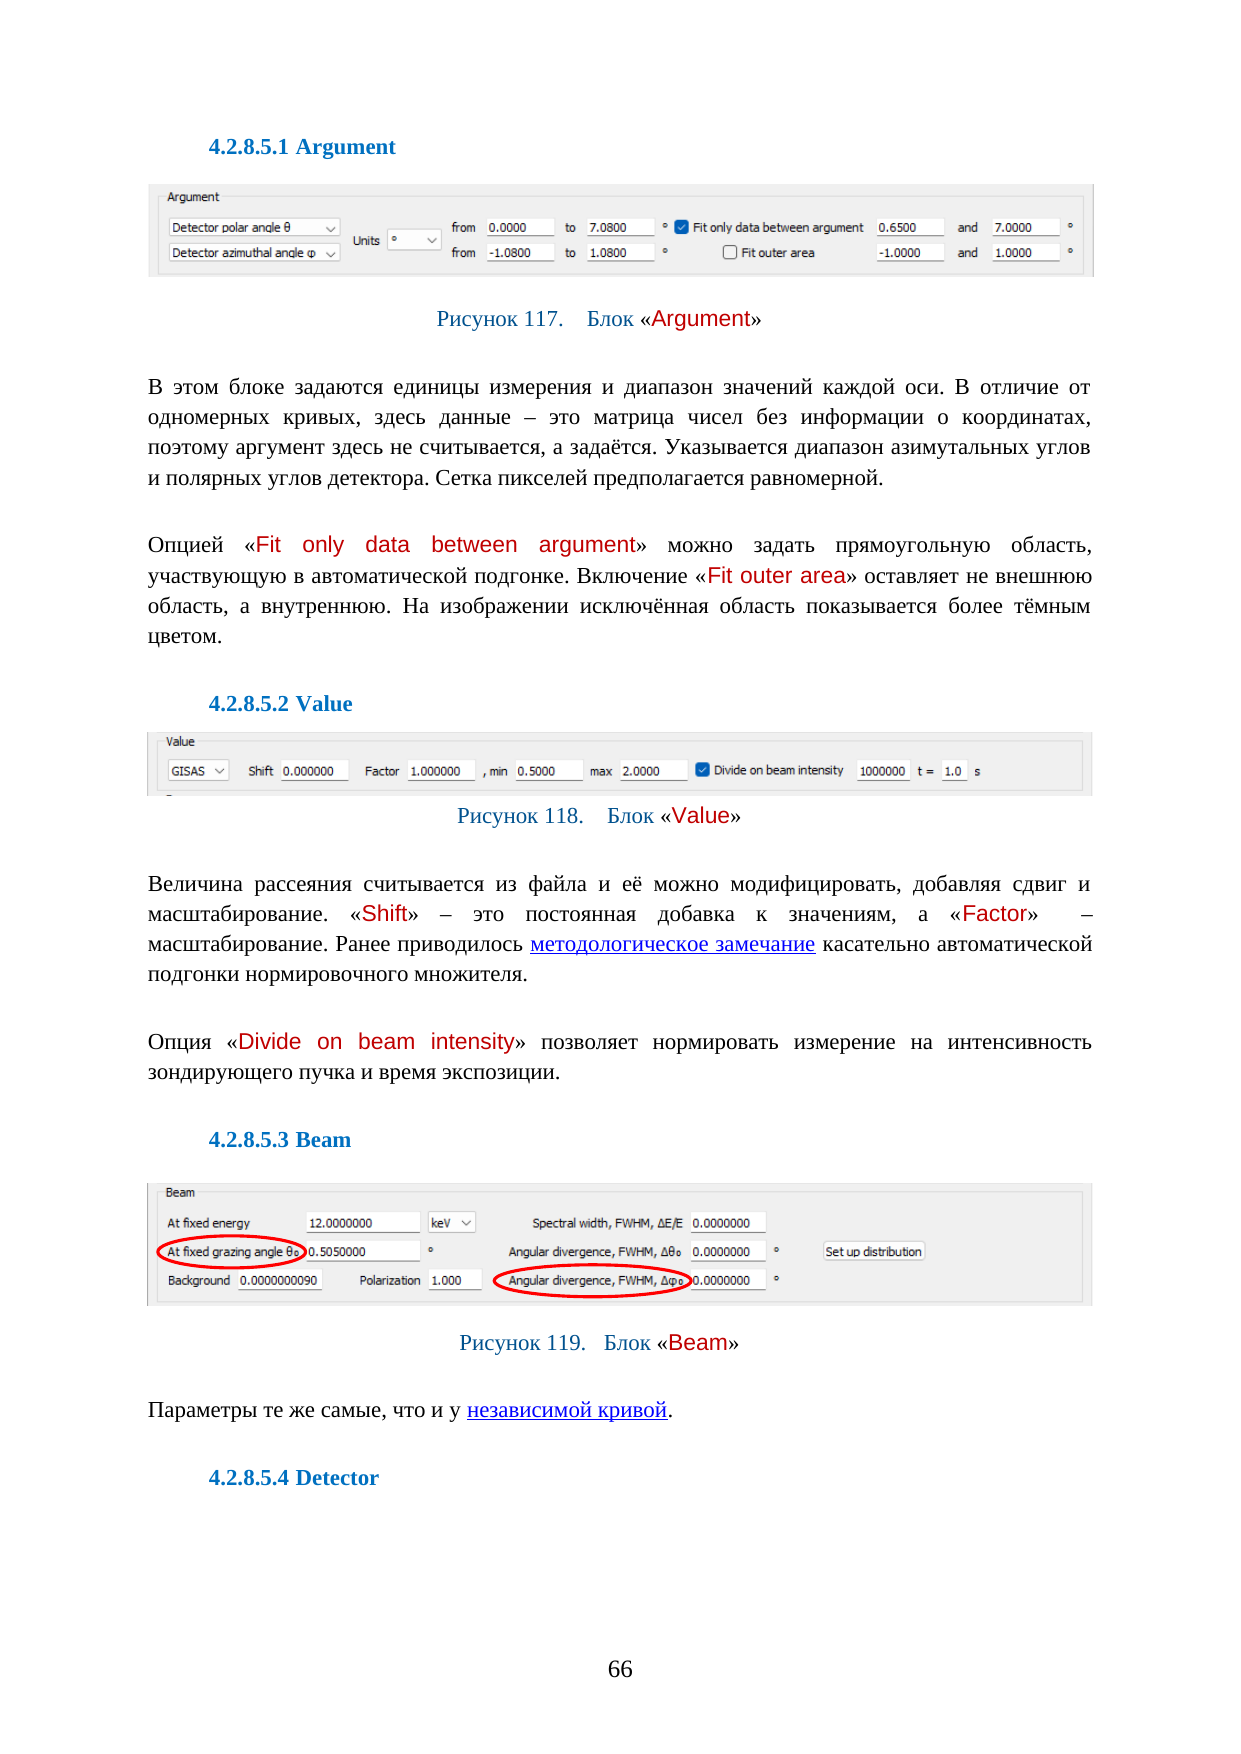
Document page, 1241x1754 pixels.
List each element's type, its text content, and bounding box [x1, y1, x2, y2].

subtitle Argument [209, 133, 1093, 159]
list Блок «Beam» [178, 1306, 1093, 1355]
picture [147, 732, 1093, 796]
list Блок «Argument» [178, 277, 1093, 332]
text Параметры те же самые, что и у независимой кривой. [148, 1396, 1093, 1423]
text Величина рассеяния считывается из файла и её можно модифицировать, добавляя сдвиг и масштабирование. «Shift» – это постоянная добавка к значениям, а «Factor» – масштабирование. Ранее приводилось методологическое замечание касательно автоматической подгонки нормировочного множителя. [148, 869, 1093, 987]
text Опцией «Fit only data between argument» можно задать прямоугольную область, участвующую в автоматической подгонке. Включение «Fit outer area» оставляет не внешнюю область, а внутреннюю. На изображении исключённая область показывается более тёмным цветом. [148, 531, 1093, 648]
list Блок «Value» [178, 796, 1093, 828]
picture [148, 184, 1094, 277]
picture [147, 1183, 1093, 1306]
text В этом блоке задаются единицы измерения и диапазон значений каждой оси. В отличие от одномерных кривых, здесь данные – это матрица чисел без информации о координатах, поэтому аргумент здесь не считывается, а задаётся. Указывается диапазон азимутальных углов и полярных углов детектора. Сетка пикселей предполагается равномерной. [148, 373, 1093, 490]
subtitle Beam [209, 1126, 1093, 1152]
subtitle Value [209, 690, 1093, 716]
text Опция «Divide on beam intensity» позволяет нормировать измерение на интенсивность зондирующего пучка и время экспозиции. [148, 1028, 1093, 1085]
subtitle Detector [209, 1464, 1093, 1490]
